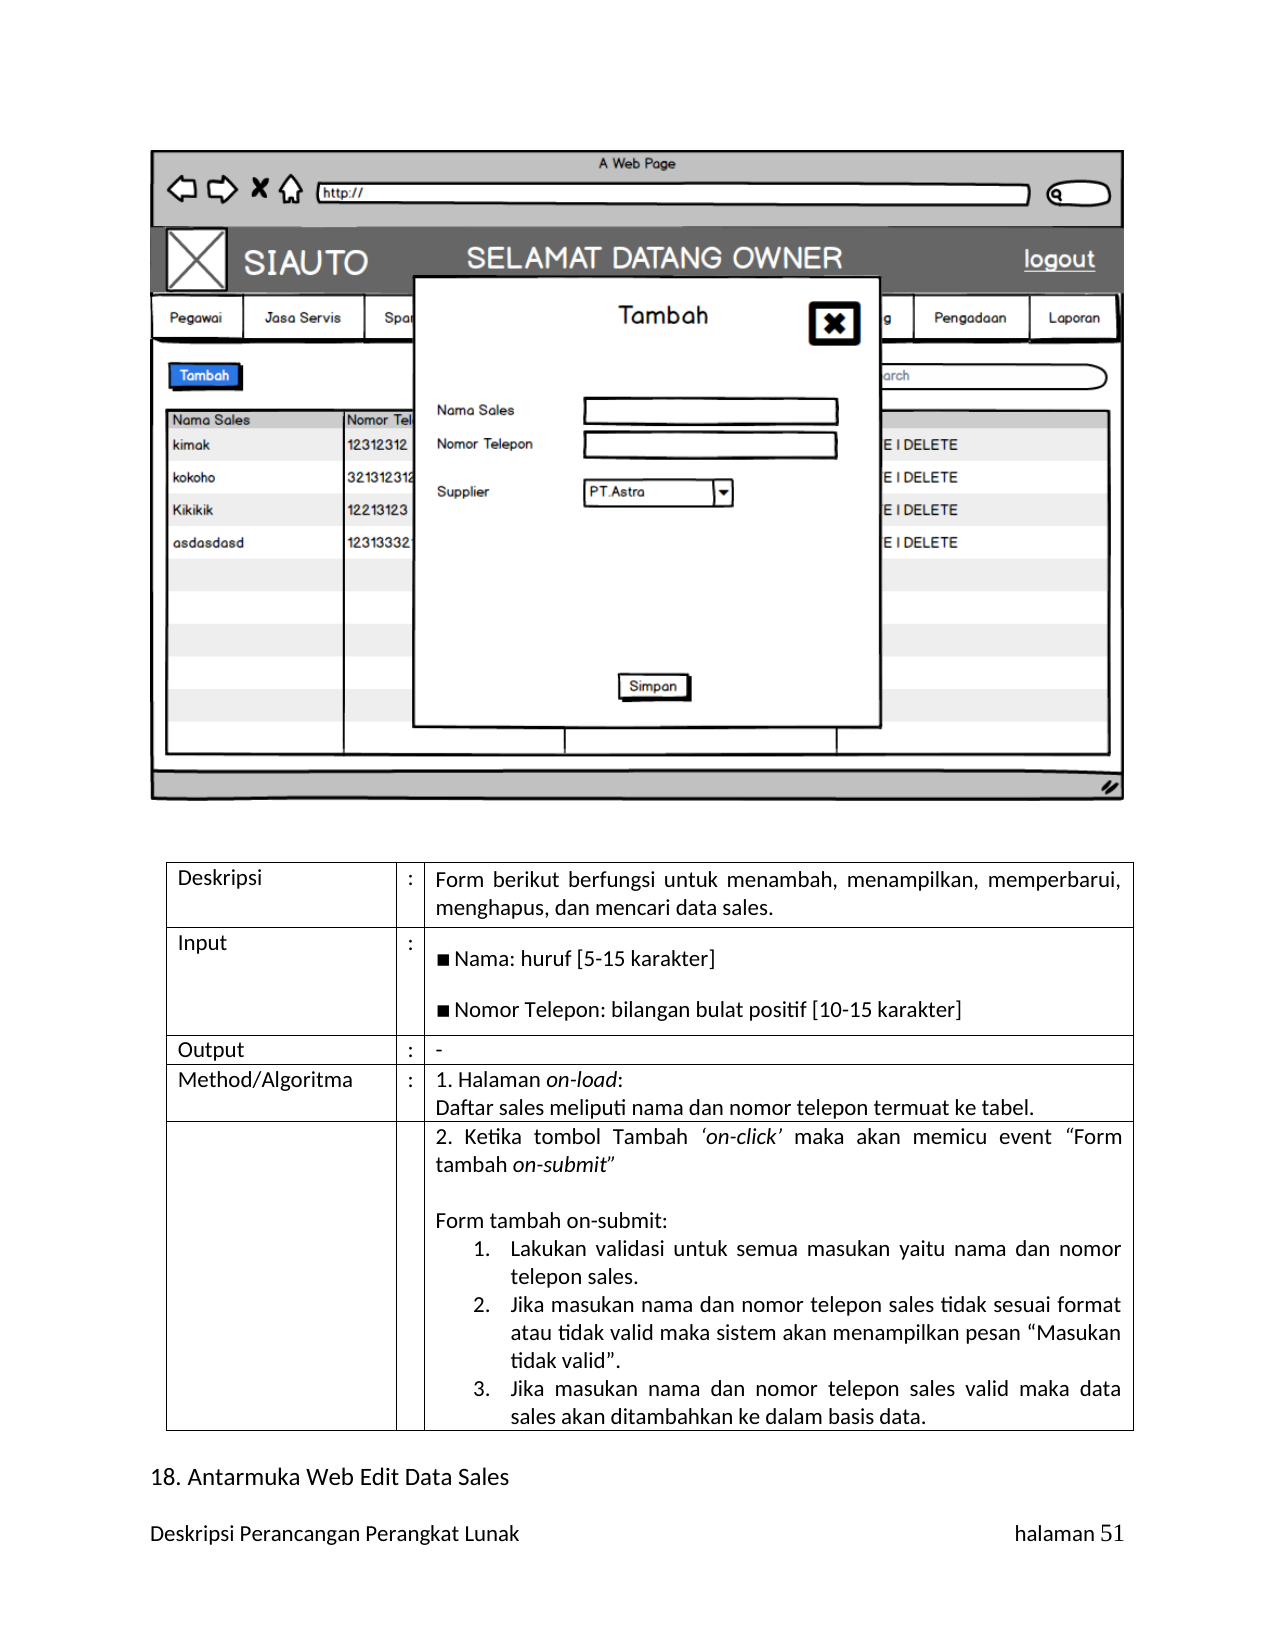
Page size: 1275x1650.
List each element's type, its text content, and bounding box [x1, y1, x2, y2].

table_header Deskripsi [167, 863, 396, 927]
table_header : [397, 863, 424, 927]
table_cell Input [167, 928, 396, 1034]
table_cell : [397, 928, 424, 1034]
table_cell Nama: huruf [5-15 karakter] Nomor Telepon: bilangan bulat positif [10-15 karakter] [425, 928, 1133, 1034]
picture [150, 150, 1124, 801]
table_cell [167, 1122, 396, 1430]
list Antarmuka Web Edit Data Sales [150, 1462, 1125, 1492]
table_cell Output [167, 1036, 396, 1064]
table_cell [397, 1122, 424, 1430]
table_cell 2. Ketika tombol Tambah ‘on-click’ maka akan memicu event “Form tambah on-submit” Form tambah on-submit: Lakukan validasi untuk semua masukan yaitu nama dan nomor telepon sales. Jika masukan nama dan nomor telepon sales tidak sesuai format atau tidak valid maka sistem akan menampilkan pesan “Masukan tidak valid”. Jika masukan nama dan nomor telepon sales valid maka data sales akan ditambahkan ke dalam basis data. [425, 1122, 1133, 1430]
table_cell Method/Algoritma [167, 1065, 396, 1121]
table_header Form berikut berfungsi untuk menambah, menampilkan, memperbarui, menghapus, dan mencari data sales. [425, 863, 1133, 927]
table_cell - [425, 1036, 1133, 1064]
table_cell : [397, 1065, 424, 1121]
table_cell : [397, 1036, 424, 1064]
table_cell 1. Halaman on-load: Daftar sales meliputi nama dan nomor telepon termuat ke tabel. [425, 1065, 1133, 1121]
